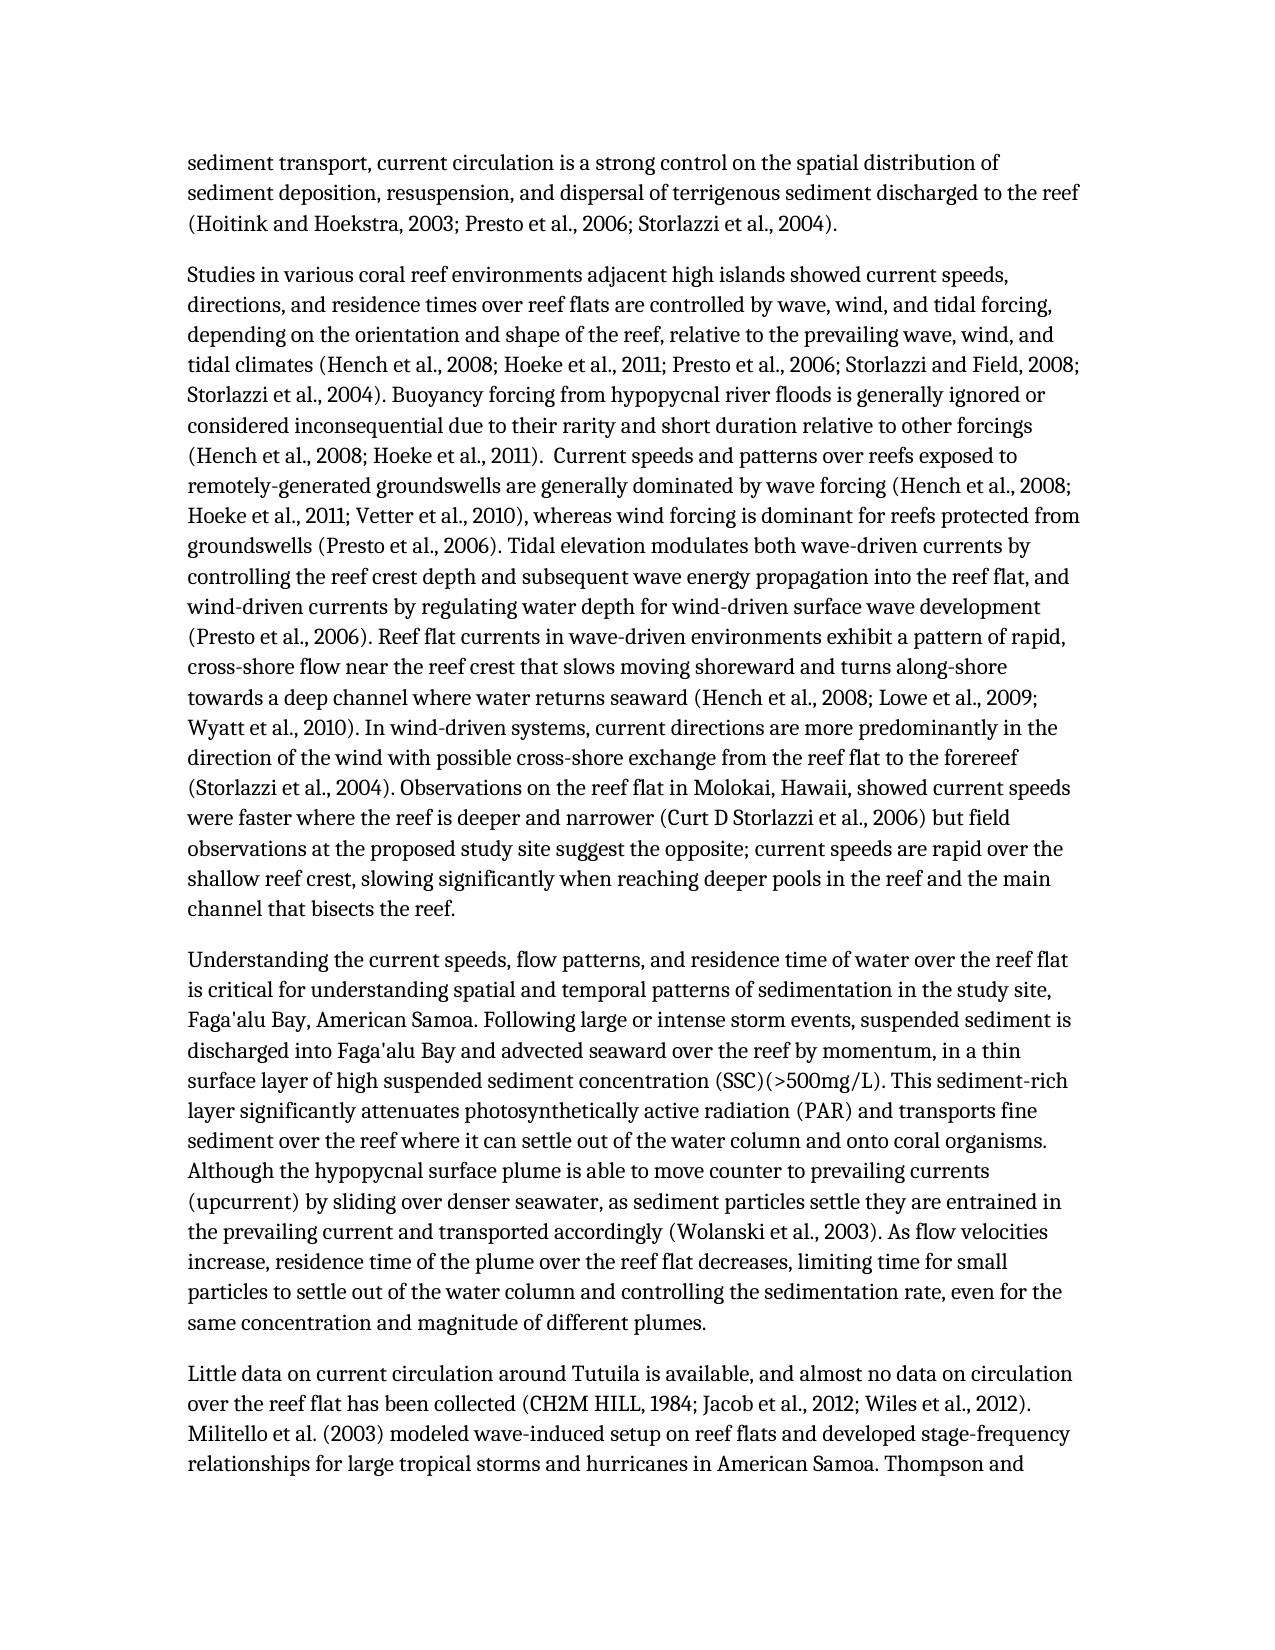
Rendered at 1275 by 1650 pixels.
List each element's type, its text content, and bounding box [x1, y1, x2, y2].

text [187, 1360, 1087, 1477]
text Understanding the current speeds, flow patterns, and residence time of water over the reef flat is critical for understanding spatial and temporal patterns of sedimentation in the study site, Faga'alu Bay, American Samoa. Following large or intense storm events, suspended sediment is discharged into Faga'alu Bay and advected seaward over the reef by momentum, in a thin surface layer of high suspended sediment concentration (SSC)(>500mg/L). This sediment-rich layer significantly attenuates photosynthetically active radiation (PAR) and transports fine sediment over the reef where it can settle out of the water column and onto coral organisms. Although the hypopycnal surface plume is able to move counter to prevailing currents (upcurrent) by sliding over denser seawater, as sediment particles settle they are entrained in the prevailing current and transported accordingly (Wolanski et al., 2003). As flow velocities increase, residence time of the plume over the reef flat decreases, limiting time for small particles to settle out of the water column and controlling the sedimentation rate, even for the same concentration and magnitude of different plumes. [187, 947, 1087, 1336]
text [187, 150, 1087, 237]
text Studies in various coral reef environments adjacent high islands showed current speeds, directions, and residence times over reef flats are controlled by wave, wind, and tidal forcing, depending on the orientation and shape of the reef, relative to the prevailing wave, wind, and tidal climates (Hench et al., 2008; Hoeke et al., 2011; Presto et al., 2006; Storlazzi and Field, 2008; Storlazzi et al., 2004). Buoyancy forcing from hypopycnal river floods is generally ignored or considered inconsequential due to their rarity and short duration relative to other forcings (Hench et al., 2008; Hoeke et al., 2011). Current speeds and patterns over reefs exposed to remotely-generated groundswells are generally dominated by wave forcing (Hench et al., 2008; Hoeke et al., 2011; Vetter et al., 2010), whereas wind forcing is dominant for reefs protected from groundswells (Presto et al., 2006). Tidal elevation modulates both wave-driven currents by controlling the reef crest depth and subsequent wave energy propagation into the reef flat, and wind-driven currents by regulating water depth for wind-driven surface wave development (Presto et al., 2006). Reef flat currents in wave-driven environments exhibit a pattern of rapid, cross-shore flow near the reef crest that slows moving shoreward and turns along-shore towards a deep channel where water returns seaward (Hench et al., 2008; Lowe et al., 2009; Wyatt et al., 2010). In wind-driven systems, current directions are more predominantly in the direction of the wind with possible cross-shore exchange from the reef flat to the forereef (Storlazzi et al., 2004). Observations on the reef flat in Molokai, Hawaii, showed current speeds were faster where the reef is deeper and narrower (Curt D Storlazzi et al., 2006) but field observations at the proposed study site suggest the opposite; current speeds are rapid over the shallow reef crest, slowing significantly when reaching deeper pools in the reef and the main channel that bisects the reef. [187, 261, 1087, 922]
